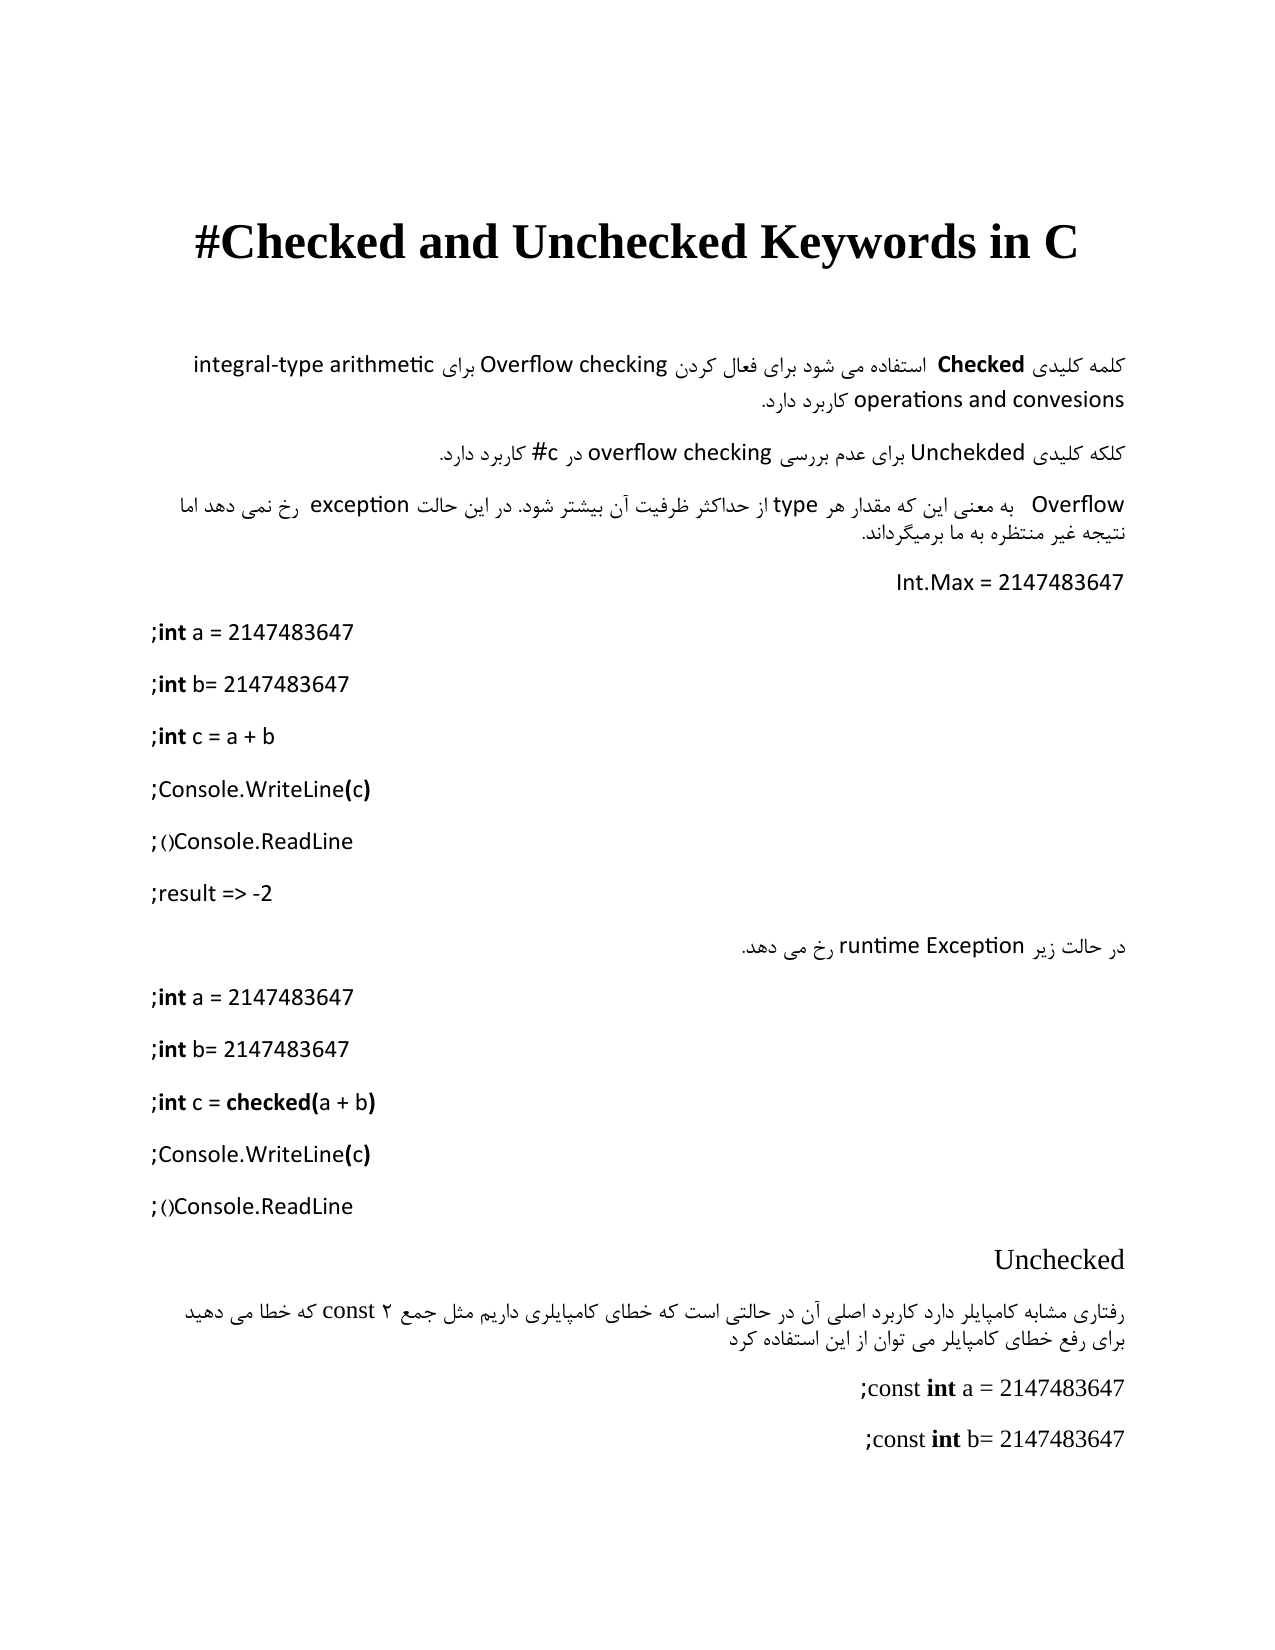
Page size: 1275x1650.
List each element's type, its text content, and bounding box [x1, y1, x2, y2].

text const int b= 2147483647; [150, 1424, 1125, 1456]
text result => -2; [150, 877, 1125, 910]
text Console.WriteLine(c); [150, 773, 1125, 806]
text Console.ReadLine(); [150, 1190, 1125, 1223]
text Overflow به معنی این که مقدار هر type از حداکثر ظرفیت آن بیشتر شود. در این حالت exception رخ نمی دهد اما نتیجه غیر منتظره به ما برمیگرداند. [150, 488, 1125, 548]
text int c = a + b; [150, 721, 1125, 753]
text Console.WriteLine(c); [150, 1138, 1125, 1171]
text در حالت زیر runtime Exception رخ می دهد. [150, 929, 1125, 962]
text int b= 2147483647; [150, 1034, 1125, 1067]
text کلکه کلیدی Unchekded برای عدم بررسی overflow checking در c# کاربرد دارد. [150, 436, 1125, 469]
text Unchecked [150, 1242, 1125, 1276]
text const int a = 2147483647; [150, 1373, 1125, 1405]
text int a = 2147483647; [150, 616, 1125, 649]
text int b= 2147483647; [150, 668, 1125, 701]
text int c = checked(a + b); [150, 1086, 1125, 1119]
text Int.Max = 2147483647 [150, 567, 1125, 597]
text رفتاری مشابه کامپایلر دارد کاربرد اصلی آن در حالتی است که خطای کامپایلری داریم مثل جمع 2 const که خطا می دهید برای رفع خطای کامپایلر می توان از این استفاده کرد [150, 1295, 1125, 1354]
text int a = 2147483647; [150, 981, 1125, 1014]
subtitle Checked and Unchecked Keywords in C# [150, 212, 1125, 269]
text Console.ReadLine(); [150, 825, 1125, 858]
text کلمه کلیدی Checked استفاده می شود برای فعال کردن Overflow checking برای integral-type arithmetic operations and convesions کاربرد دارد. [150, 348, 1125, 417]
